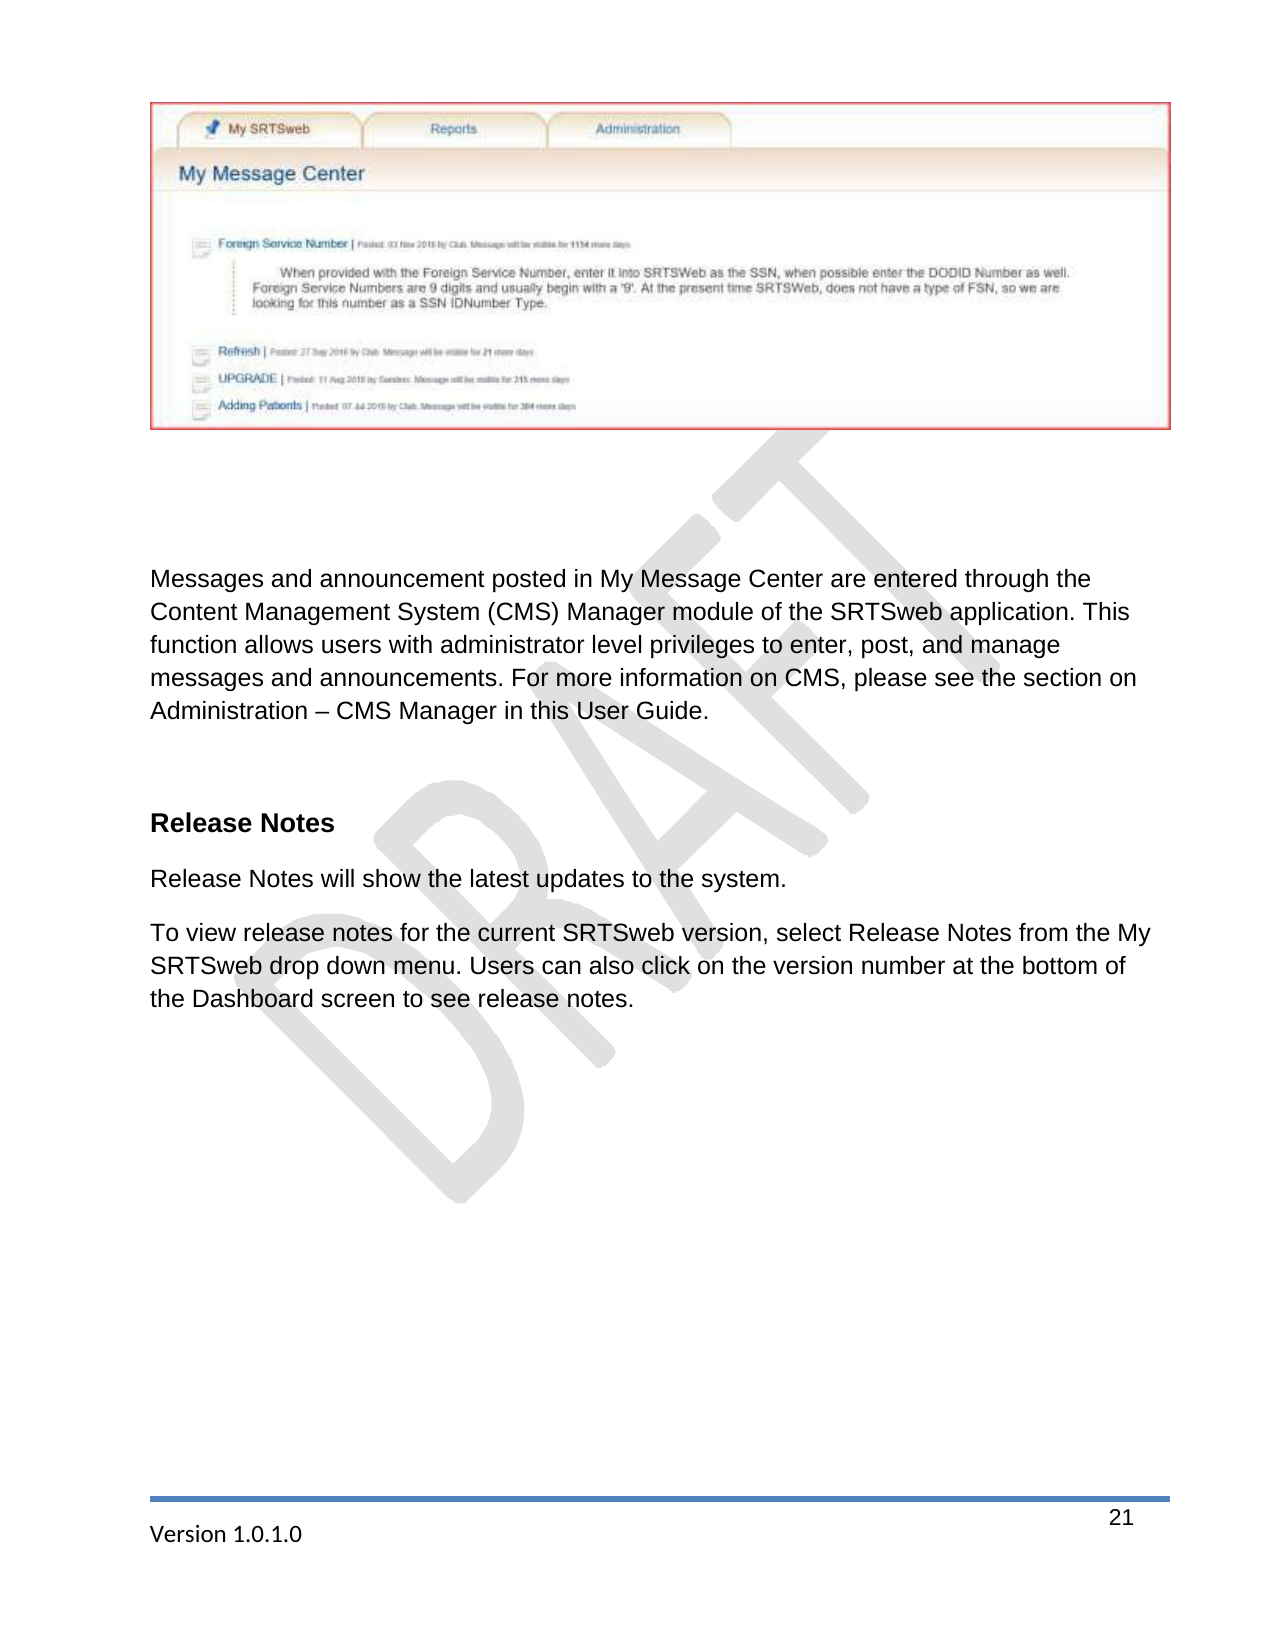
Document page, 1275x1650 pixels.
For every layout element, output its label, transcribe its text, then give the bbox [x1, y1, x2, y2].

text Release Notes will show the latest updates to the system. [150, 863, 1185, 892]
picture [150, 102, 1171, 430]
text To view release notes for the current SRTSweb version, select Release Notes from the My SRTSweb drop down menu. Users can also click on the version number at the bottom of the Dashboard screen to see release notes. [150, 918, 1154, 1012]
subtitle Release Notes [150, 807, 1185, 838]
text Messages and announcement posted in My Message Center are entered through the Content Management System (CMS) Manager module of the SRTSweb application. This function allows users with administrator level privileges to enter, post, and manage messages and announcements. For more information on CMS, please see the section on Administration – CMS Manager in this User Guide. [150, 564, 1140, 724]
